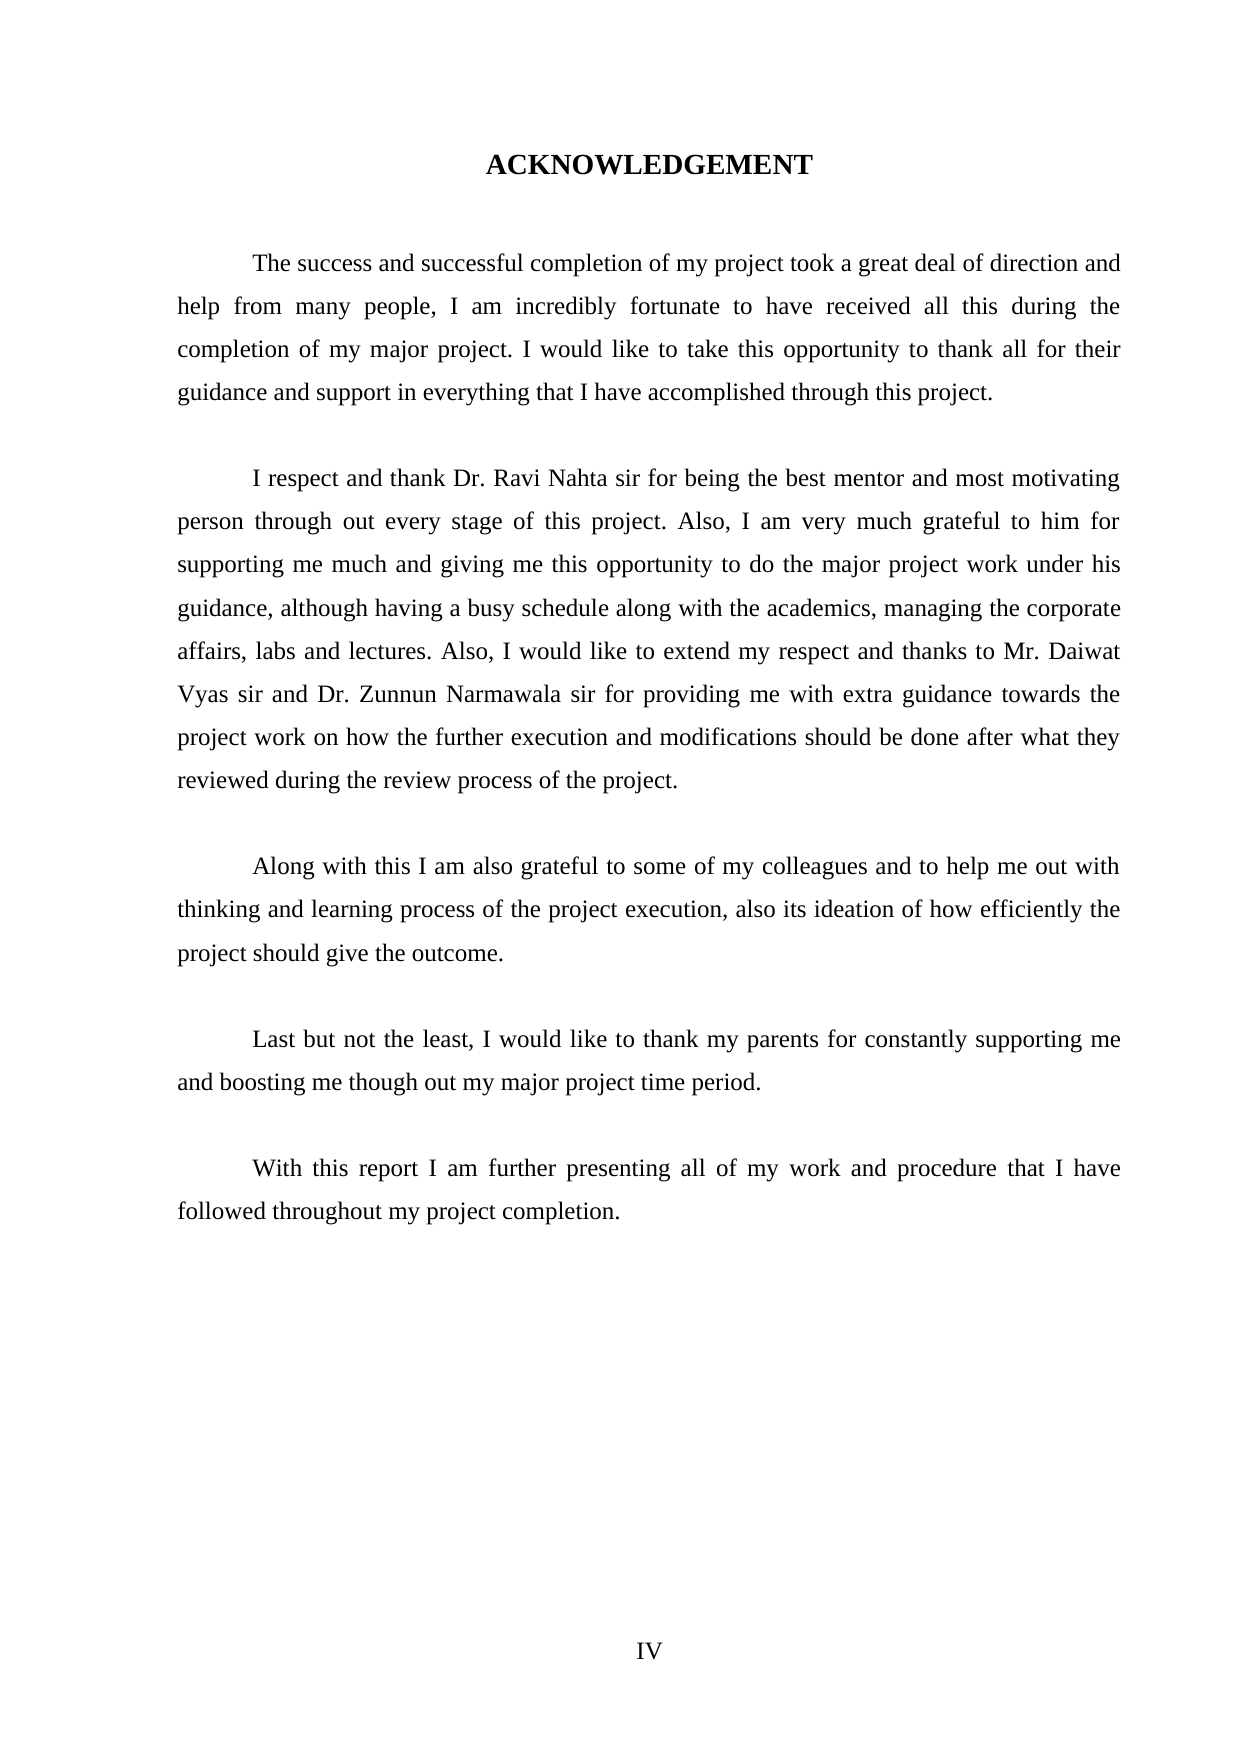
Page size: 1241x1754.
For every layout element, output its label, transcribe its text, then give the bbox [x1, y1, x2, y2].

text ACKNOWLEDGEMENT [177, 147, 1122, 181]
text With this report I am further presenting all of my work and procedure that I have followed throughout my project completion. [177, 1153, 1122, 1225]
text Along with this I am also grateful to some of my colleagues and to help me out with thinking and learning process of the project execution, also its ideation of how efficiently the project should give the outcome. [177, 851, 1122, 966]
text I respect and thank Dr. Ravi Nahta sir for being the best mentor and most motivating person through out every stage of this project. Also, I am very much grateful to him for supporting me much and giving me this opportunity to do the major project work under his guidance, although having a busy schedule along with the academics, managing the corporate affairs, labs and lectures. Also, I would like to extend my respect and thanks to Mr. Daiwat Vyas sir and Dr. Zunnun Narmawala sir for providing me with extra guidance towards the project work on how the further execution and modifications should be done after what they reviewed during the review process of the project. [177, 463, 1122, 794]
text The success and successful completion of my project took a great deal of direction and help from many people, I am incredibly fortunate to have received all this during the completion of my major project. I would like to take this opportunity to thank all for their guidance and support in everything that I have accomplished through this project. [177, 248, 1122, 406]
text Last but not the least, I would like to thank my parents for constantly supporting me and boosting me though out my major project time period. [177, 1024, 1122, 1096]
